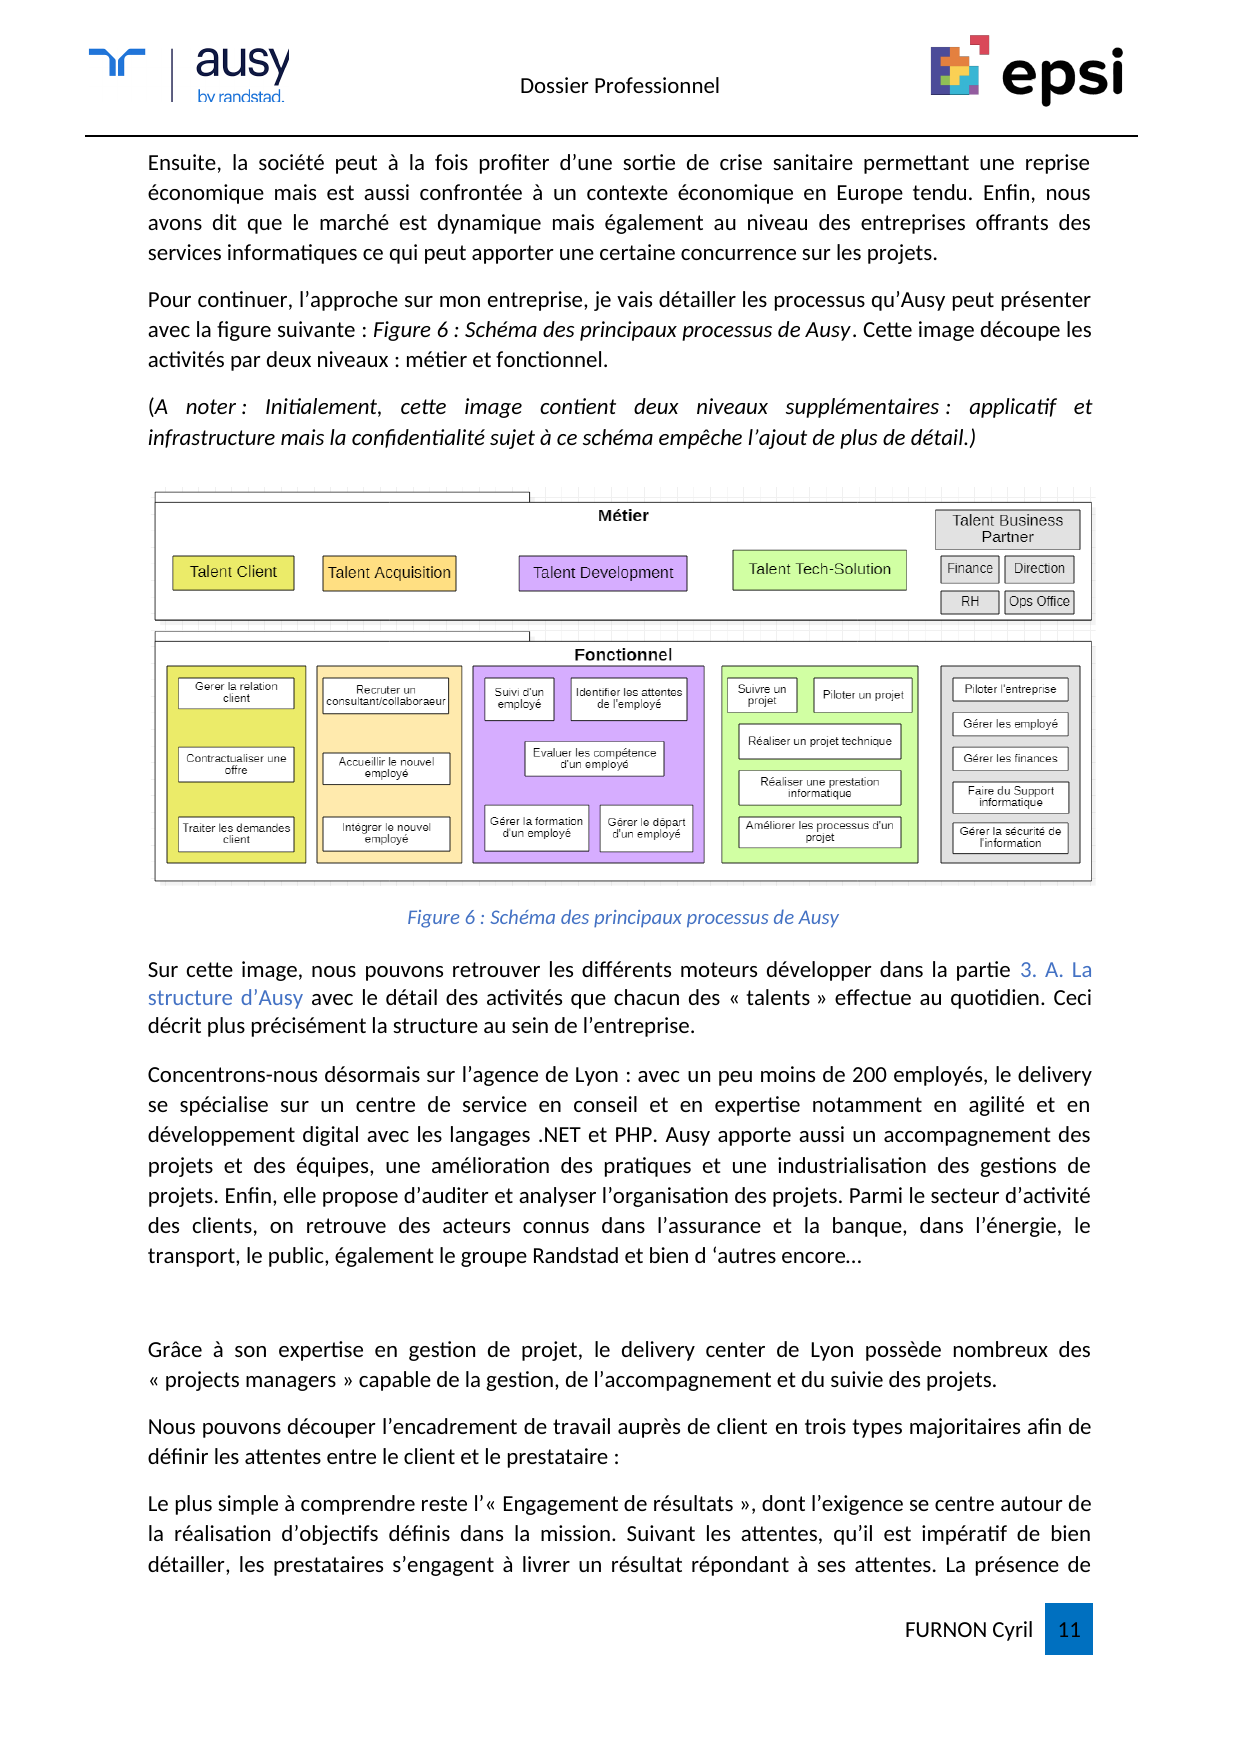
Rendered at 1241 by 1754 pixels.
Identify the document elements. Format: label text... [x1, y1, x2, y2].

picture [150, 487, 1096, 886]
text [148, 1489, 1093, 1578]
text Nous pouvons découper l’encadrement de travail auprès de client en trois types majoritaires afin de définir les attentes entre le client et le prestataire : [148, 1412, 1093, 1471]
text Grâce à son expertise en gestion de projet, le delivery center de Lyon possède nombreux des « projects managers » capable de la gestion, de l’accompagnement et du suivie des projets. [148, 1335, 1093, 1393]
picture [88, 48, 289, 102]
text Ensuite, la société peut à la fois profiter d’une sortie de crise sanitaire permettant une reprise économique mais est aussi confrontée à un contexte économique en Europe tendu. Enfin, nous avons dit que le marché est dynamique mais également au niveau des entreprises offrants des services informatiques ce qui peut apporter une certaine concurrence sur les projets. [148, 148, 1093, 266]
text Concentrons-nous désormais sur l’agence de Lyon : avec un peu moins de 200 employés, le delivery se spécialise sur un centre de service en conseil et en expertise notamment en agilité et en développement digital avec les langages .NET et PHP. Ausy apporte aussi un accompagnement des projets et des équipes, une amélioration des pratiques et une industrialisation des gestions de projets. Enfin, elle propose d’auditer et analyser l’organisation des projets. Parmi le secteur d’activité des clients, on retrouve des acteurs connus dans l’assurance et la banque, dans l’énergie, le transport, le public, également le groupe Randstad et bien d ‘autres encore… [148, 1060, 1093, 1269]
text Pour continuer, l’approche sur mon entreprise, je vais détailler les processus qu’Ausy peut présenter avec la figure suivante : Figure 6 : Schéma des principaux processus de Ausy. Cette image découpe les activités par deux niveaux : métier et fonctionnel. [148, 285, 1093, 373]
text (A noter : Initialement, cette image contient deux niveaux supplémentaires : applicatif et infrastructure mais la confidentialité sujet à ce schéma empêche l’ajout de plus de détail.) [148, 392, 1093, 451]
